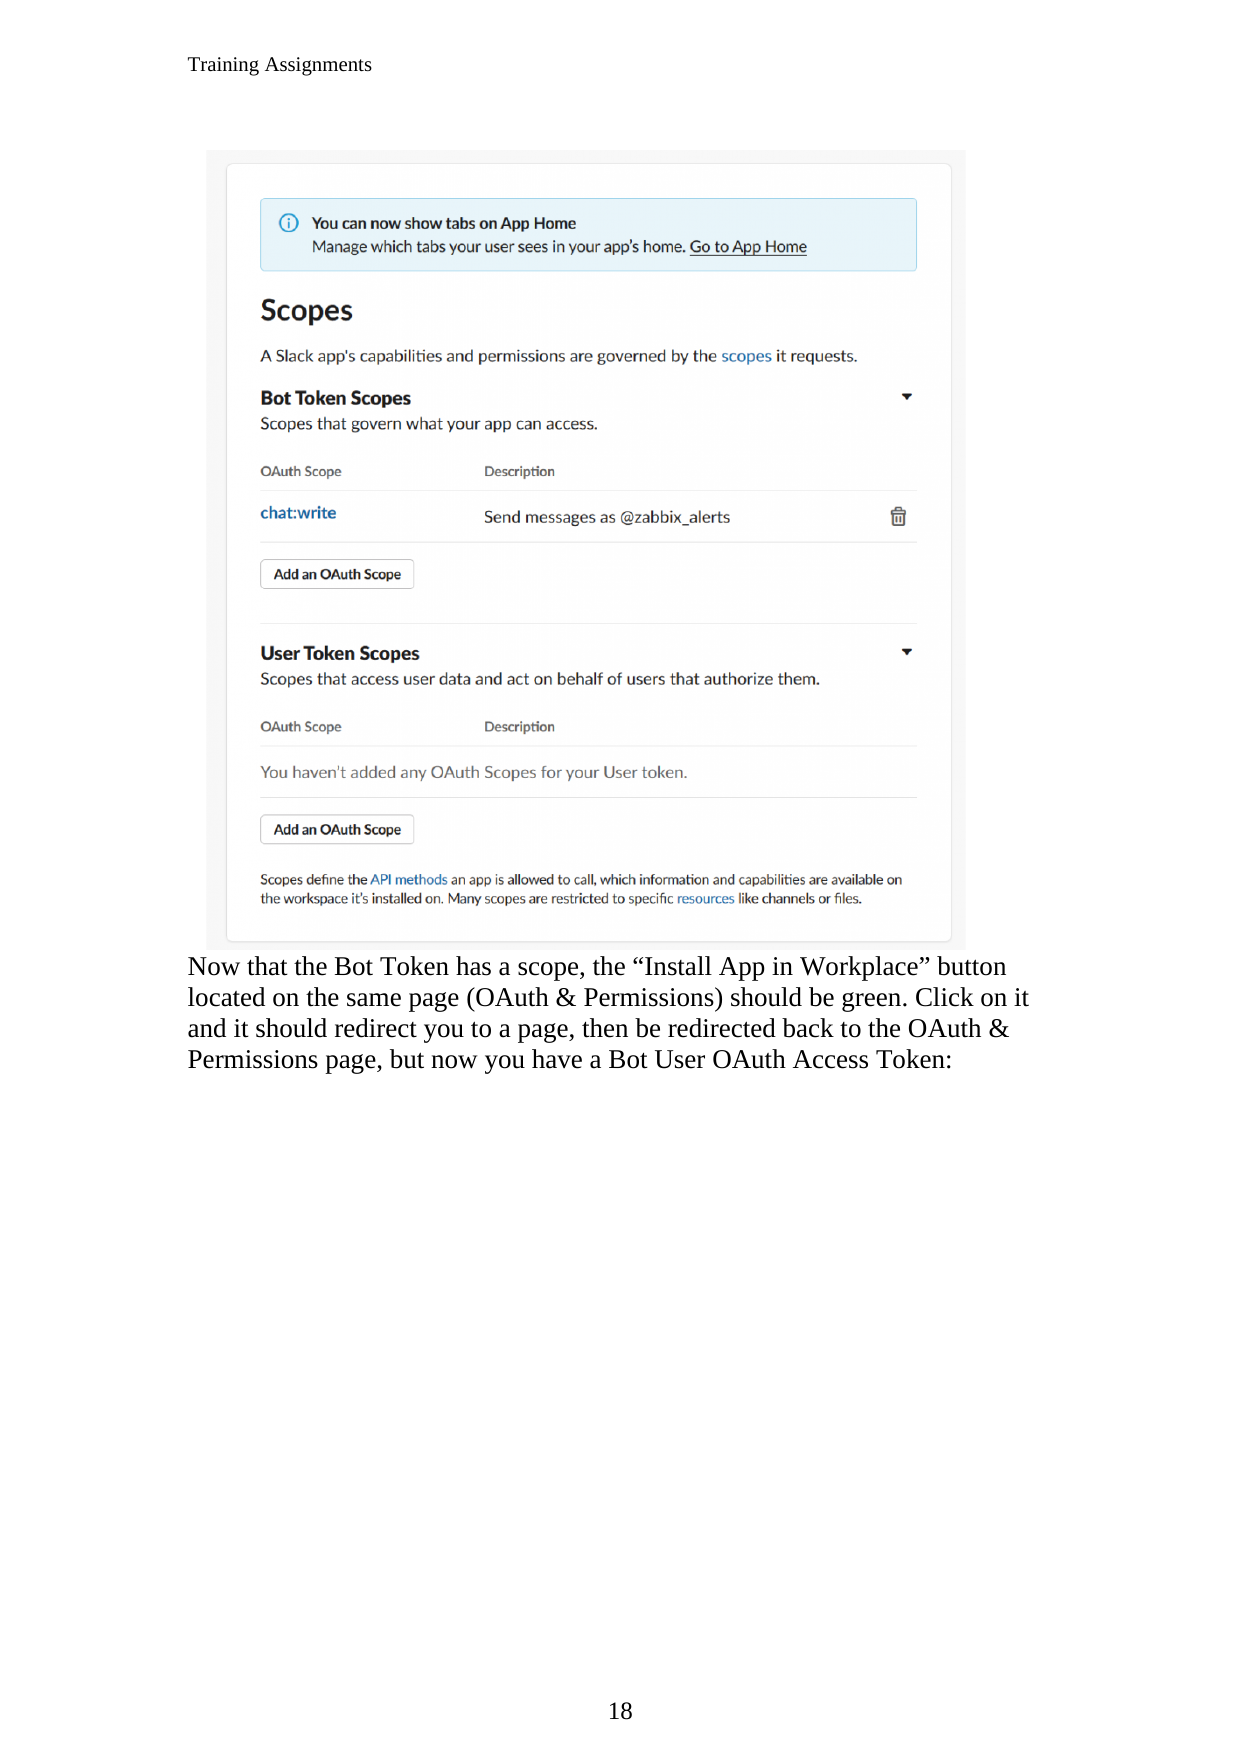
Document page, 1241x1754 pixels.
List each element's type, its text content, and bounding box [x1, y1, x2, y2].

text Now that the Bot Token has a scope, the “Install App in Workplace” button located on the same page (OAuth & Permissions) should be green. Click on it and it should redirect you to a page, then be redirected back to the OAuth & Permissions page, but now you have a Bot User OAuth Access Token: [187, 950, 1053, 1074]
